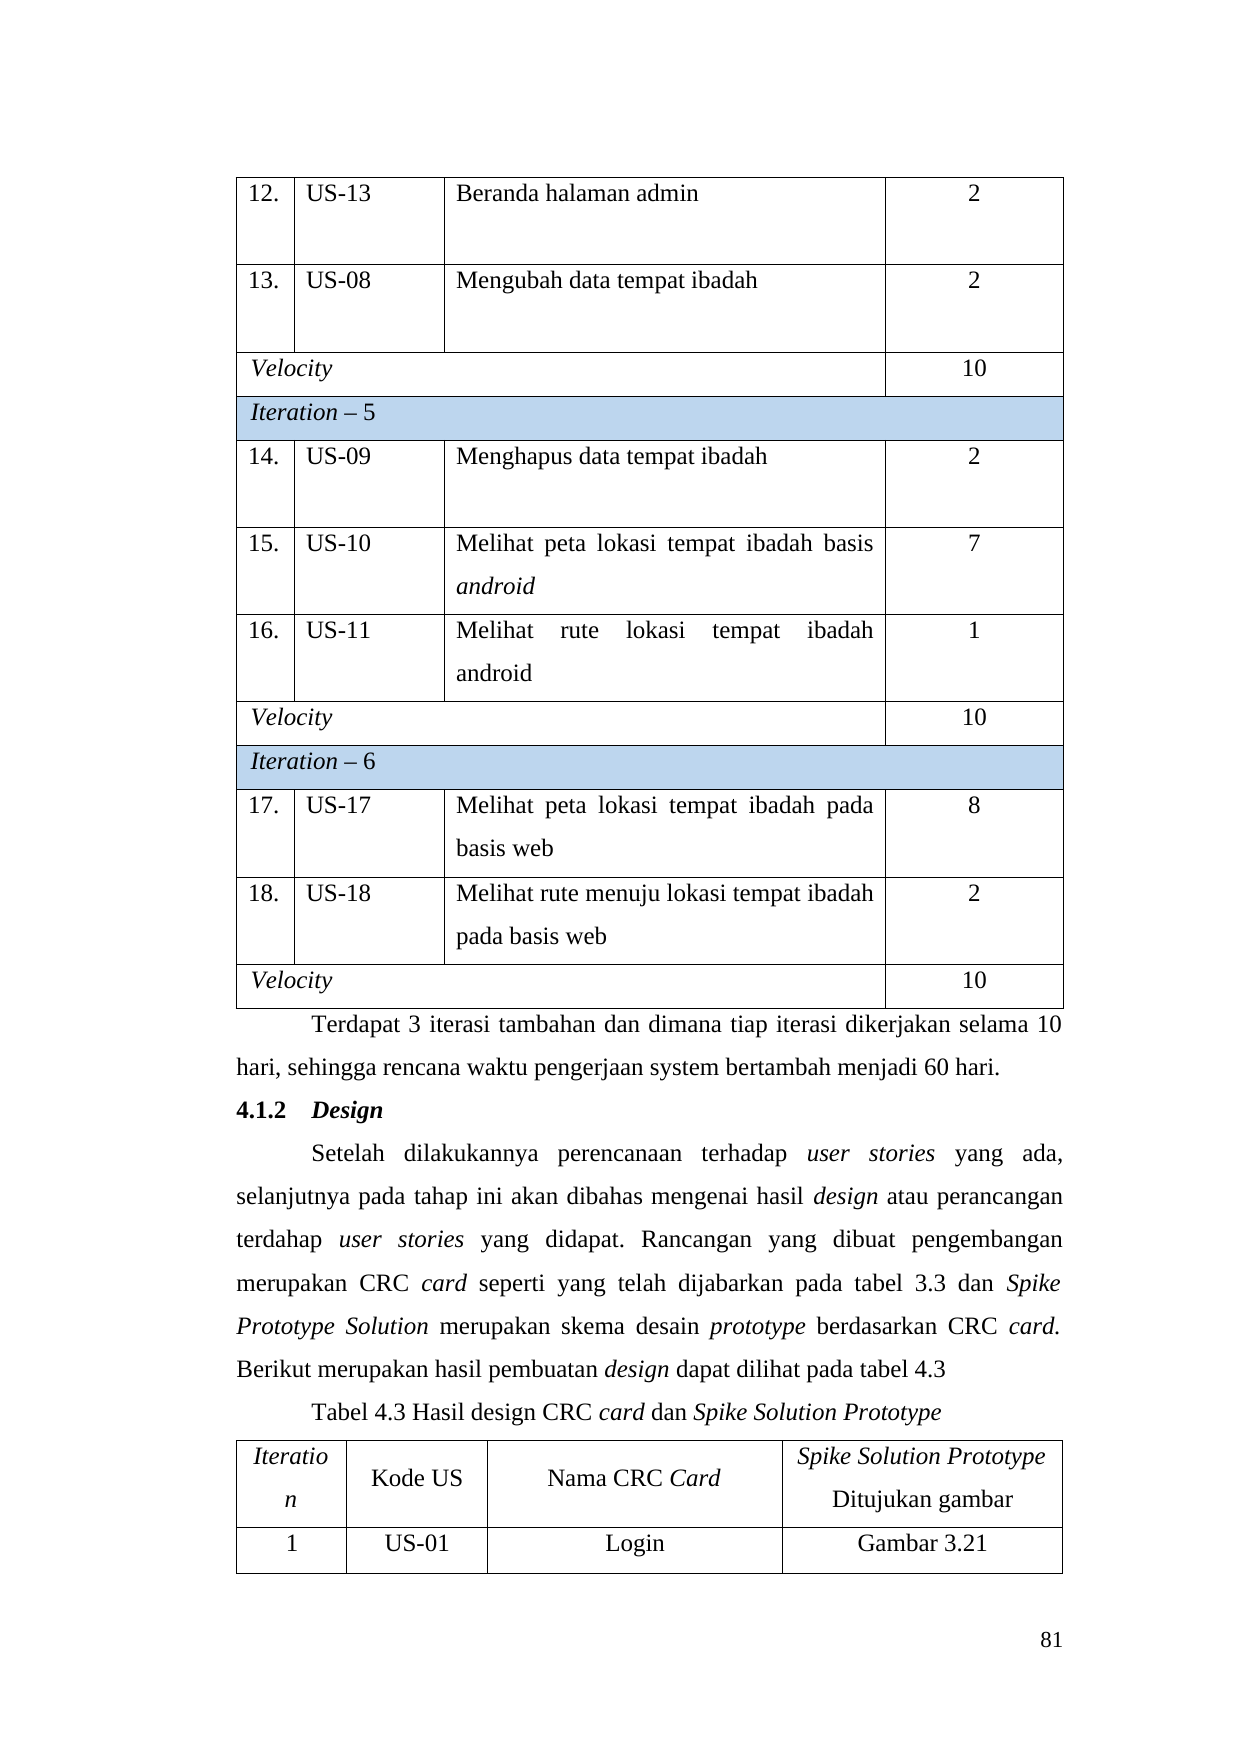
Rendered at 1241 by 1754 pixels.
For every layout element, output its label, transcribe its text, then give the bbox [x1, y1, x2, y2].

table_cell Menghapus data tempat ibadah [445, 441, 885, 527]
table_cell US-18 [295, 878, 444, 964]
table_cell US-17 [295, 790, 444, 877]
table_cell Login [488, 1528, 782, 1573]
table_cell 10 [886, 702, 1063, 745]
table_cell [237, 265, 294, 352]
list Design [236, 1095, 1063, 1124]
table_cell 10 [886, 965, 1063, 1008]
table_cell 2 [886, 878, 1063, 964]
text Tabel 4.3 Hasil design CRC card dan Spike Solution Prototype [236, 1397, 1063, 1426]
table_cell US-01 [347, 1528, 487, 1573]
table_cell 1 [237, 1528, 346, 1573]
table_header Nama CRC Card [488, 1441, 782, 1527]
table_cell [237, 790, 294, 877]
table_cell [237, 878, 294, 964]
table_cell Gambar 3.21 [783, 1528, 1062, 1573]
table_cell 2 [886, 178, 1063, 264]
table_header Spike Solution Prototype Ditujukan gambar [783, 1441, 1062, 1527]
text Setelah dilakukannya perencanaan terhadap user stories yang ada, selanjutnya pada tahap ini akan dibahas mengenai hasil design atau perancangan terdahap user stories yang didapat. Rancangan yang dibuat pengembangan merupakan CRC card seperti yang telah dijabarkan pada tabel 3.3 dan Spike Prototype Solution merupakan skema desain prototype berdasarkan CRC card. Berikut merupakan hasil pembuatan design dapat dilihat pada tabel 4.3 [236, 1138, 1063, 1383]
table_cell US-09 [295, 441, 444, 527]
table_cell US-10 [295, 528, 444, 614]
table_cell Iteration – 5 [237, 397, 1063, 440]
table_cell US-11 [295, 615, 444, 701]
table_cell Melihat peta lokasi tempat ibadah pada basis web [445, 790, 885, 877]
table_cell Melihat rute menuju lokasi tempat ibadah pada basis web [445, 878, 885, 964]
table_cell 1 [886, 615, 1063, 701]
table_cell Melihat peta lokasi tempat ibadah basis android [445, 528, 885, 614]
table_cell US-08 [295, 265, 444, 352]
table_cell Velocity [237, 965, 885, 1008]
table_header Iteration [237, 1441, 346, 1527]
table_header Kode US [347, 1441, 487, 1527]
table_cell 7 [886, 528, 1063, 614]
table_cell Iteration – 6 [237, 746, 1063, 789]
table_cell US-13 [295, 178, 444, 264]
table_cell Melihat rute lokasi tempat ibadah android [445, 615, 885, 701]
table_cell [237, 528, 294, 614]
text Terdapat 3 iterasi tambahan dan dimana tiap iterasi dikerjakan selama 10 hari, sehingga rencana waktu pengerjaan system bertambah menjadi 60 hari. [236, 1009, 1063, 1081]
table_cell [237, 178, 294, 264]
table_cell [237, 615, 294, 701]
table_cell 2 [886, 265, 1063, 352]
table_cell Beranda halaman admin [445, 178, 885, 264]
table_cell 8 [886, 790, 1063, 877]
table_cell Velocity [237, 702, 885, 745]
table_cell [237, 441, 294, 527]
table_cell 10 [886, 353, 1063, 396]
table_cell Mengubah data tempat ibadah [445, 265, 885, 352]
table_cell 2 [886, 441, 1063, 527]
table_cell Velocity [237, 353, 885, 396]
